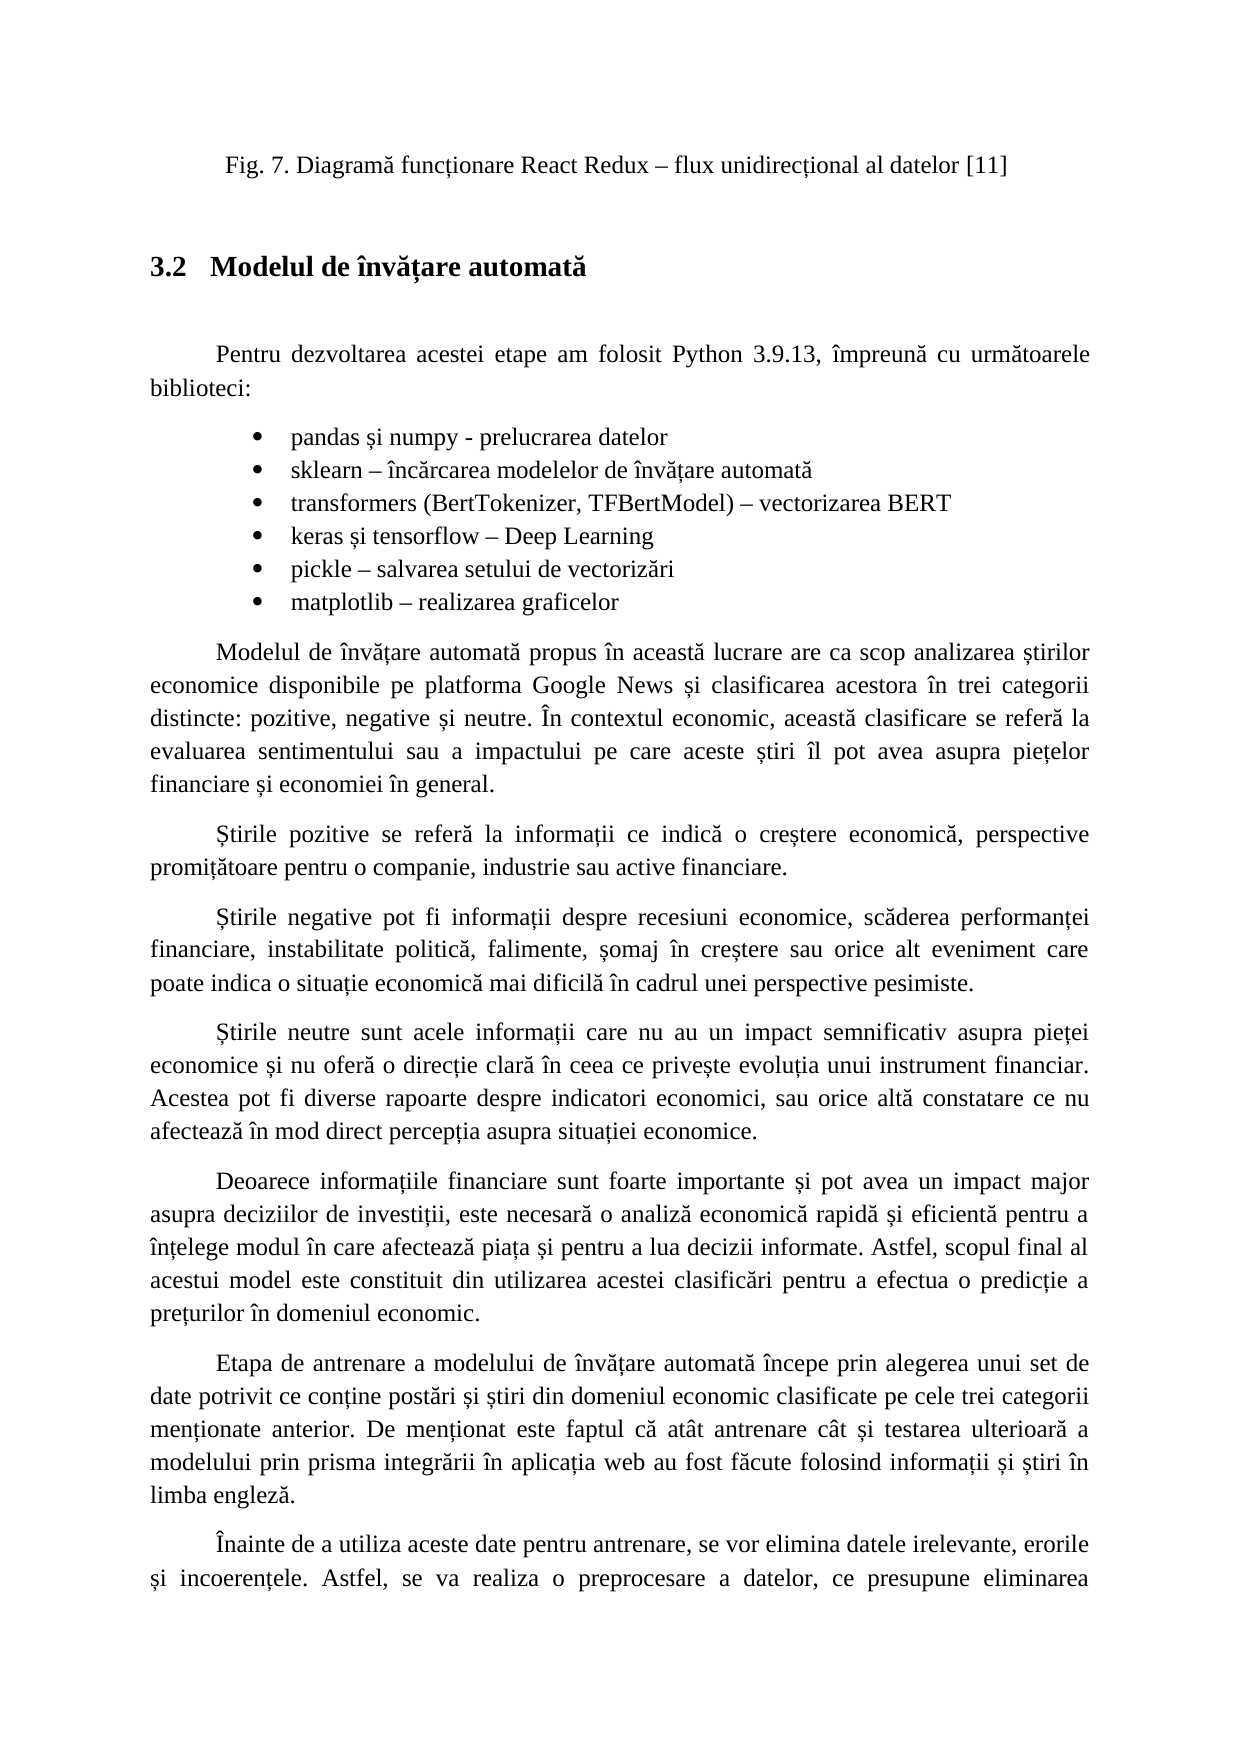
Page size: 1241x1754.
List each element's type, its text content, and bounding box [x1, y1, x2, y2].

text Știrile pozitive se referă la informații ce indică o creștere economică, perspective promițătoare pentru o companie, industrie sau active financiare. [150, 819, 1090, 881]
text Pentru dezvoltarea acestei etape am folosit Python 3.9.13, împreună cu următoarele biblioteci: [150, 339, 1090, 401]
list transformers (BertTokenizer, TFBertModel) – vectorizarea BERT [253, 488, 1090, 517]
text Știrile negative pot fi informații despre recesiuni economice, scăderea performanței financiare, instabilitate politică, falimente, șomaj în creștere sau orice alt eveniment care poate indica o situație economică mai dificilă în cadrul unei perspective pesimiste. [150, 902, 1090, 996]
subtitle Modelul de învățare automată [150, 249, 1090, 283]
list sklearn – încărcarea modelelor de învățare automată [253, 455, 1090, 484]
text Știrile neutre sunt acele informații care nu au un impact semnificativ asupra pieței economice și nu oferă o direcție clară în ceea ce privește evoluția unui instrument financiar. Acestea pot fi diverse rapoarte despre indicatori economici, sau orice altă constatare ce nu afectează în mod direct percepția asupra situației economice. [150, 1017, 1090, 1145]
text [150, 1529, 1090, 1591]
list keras și tensorflow – Deep Learning [253, 521, 1090, 550]
text Deoarece informațiile financiare sunt foarte importante și pot avea un impact major asupra deciziilor de investiții, este necesară o analiză economică rapidă și eficientă pentru a înțelege modul în care afectează piața și pentru a lua decizii informate. Astfel, scopul final al acestui model este constituit din utilizarea acestei clasificări pentru a efectua o predicție a prețurilor în domeniul economic. [150, 1166, 1090, 1327]
text Fig. 7. Diagramă funcționare React Redux – flux unidirecțional al datelor [150, 150, 1090, 179]
list matplotlib – realizarea graficelor [253, 587, 1090, 616]
text Modelul de învățare automată propus în această lucrare are ca scop analizarea știrilor economice disponibile pe platforma Google News și clasificarea acestora în trei categorii distincte: pozitive, negative și neutre. În contextul economic, această clasificare se referă la evaluarea sentimentului sau a impactului pe care aceste știri îl pot avea asupra piețelor financiare și economiei în general. [150, 637, 1090, 798]
list pickle – salvarea setului de vectorizări [253, 554, 1090, 583]
list pandas și numpy - prelucrarea datelor [253, 422, 1090, 451]
text Etapa de antrenare a modelului de învățare automată începe prin alegerea unui set de date potrivit ce conține postări și știri din domeniul economic clasificate pe cele trei categorii menționate anterior. De menționat este faptul că atât antrenare cât și testarea ulterioară a modelului prin prisma integrării în aplicația web au fost făcute folosind informații și știri în limba engleză. [150, 1348, 1090, 1509]
